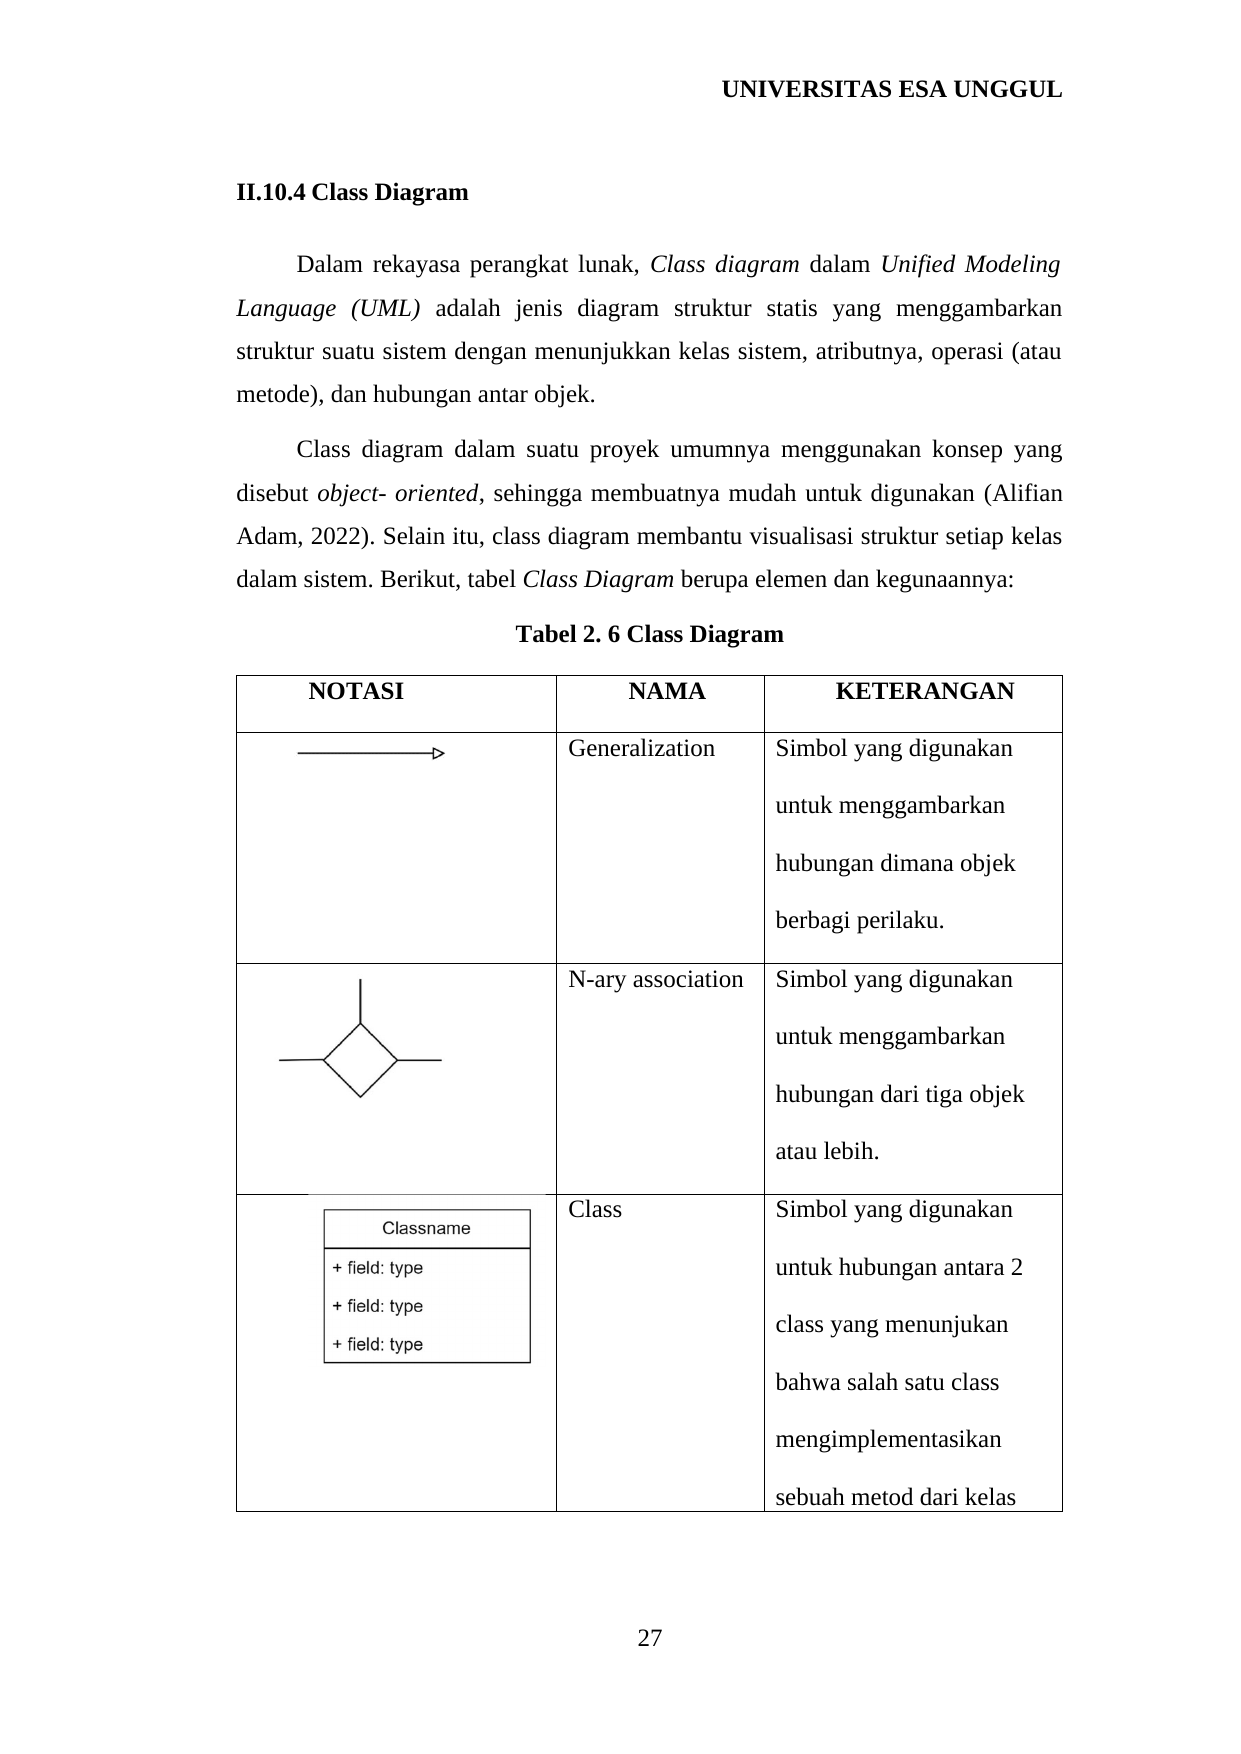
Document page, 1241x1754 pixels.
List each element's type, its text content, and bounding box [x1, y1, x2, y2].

table_cell [237, 964, 556, 1193]
table_cell Simbol yang digunakan untuk menggambarkan hubungan dimana objek berbagi perilaku. [765, 733, 1062, 963]
text Dalam rekayasa perangkat lunak, Class diagram dalam Unified Modeling Language (UML) adalah jenis diagram struktur statis yang menggambarkan struktur suatu sistem dengan menunjukkan kelas sistem, atributnya, operasi (atau metode), dan hubungan antar objek. [236, 249, 1063, 408]
table_header NAMA [557, 676, 764, 732]
table_header KETERANGAN [765, 676, 1062, 732]
table_cell N-ary association [557, 964, 764, 1193]
table_cell [237, 1195, 556, 1511]
table_cell Class [557, 1195, 764, 1511]
picture [271, 735, 473, 781]
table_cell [765, 1195, 1062, 1511]
table_cell Simbol yang digunakan untuk menggambarkan hubungan dari tiga objek atau lebih. [765, 964, 1062, 1193]
table_cell [237, 733, 556, 963]
picture [308, 1194, 546, 1367]
text Tabel 2. 6 Class Diagram [236, 619, 1063, 648]
table_header NOTASI [237, 676, 556, 732]
subtitle Class Diagram [236, 177, 1063, 206]
table_cell Generalization [557, 733, 764, 963]
picture [263, 970, 459, 1099]
text Class diagram dalam suatu proyek umumnya menggunakan konsep yang disebut object- oriented, sehingga membuatnya mudah untuk digunakan . Selain itu, class diagram membantu visualisasi struktur setiap kelas dalam sistem. Berikut, tabel Class Diagram berupa elemen dan kegunaannya: [236, 434, 1063, 593]
